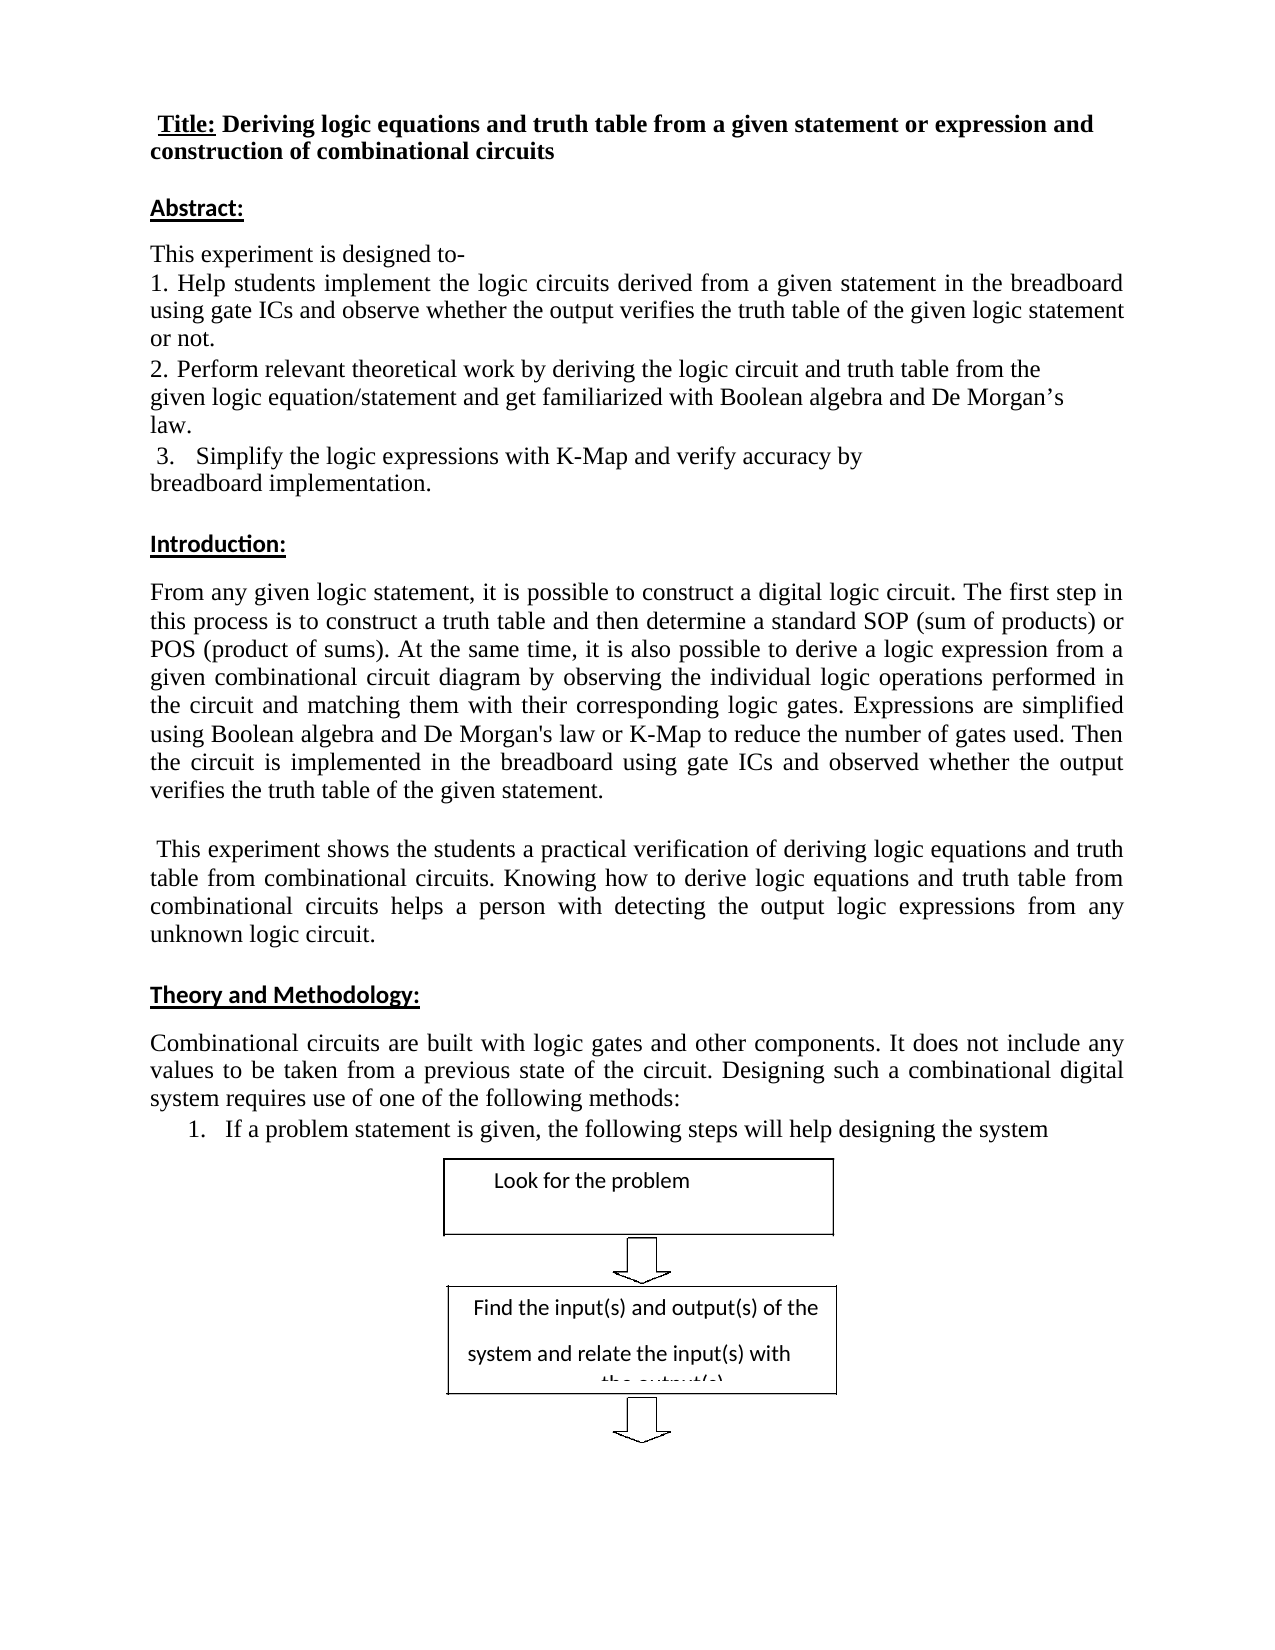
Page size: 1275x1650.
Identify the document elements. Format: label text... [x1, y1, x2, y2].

list Simplify the logic expressions with K-Map and verify accuracy by breadboard implementation. [150, 442, 981, 497]
list If a problem statement is given, the following steps will help designing the system [187, 1114, 1158, 1143]
text This experiment shows the students a practical verification of deriving logic equations and truth table from combinational circuits. Knowing how to derive logic equations and truth table from combinational circuits helps a person with detecting the output logic expressions from any unknown logic circuit. [150, 835, 1125, 948]
list Perform relevant theoretical work by deriving the logic circuit and truth table from the given logic equation/statement and get familiarized with Boolean algebra and De Morgan’s law. [150, 356, 1102, 438]
text Theory and Methodology: [150, 979, 1158, 1010]
subtitle Title: Deriving logic equations and truth table from a given statement or expression and construction of combinational circuits [150, 110, 1158, 165]
list Help students implement the logic circuits derived from a given statement in the breadboard using gate ICs and observe whether the output verifies the truth table of the given logic statement or not. [150, 269, 1125, 352]
picture [443, 1158, 837, 1443]
text Introduction: [150, 529, 1158, 559]
text This experiment is designed to- [150, 239, 1158, 268]
text From any given logic statement, it is possible to construct a digital logic circuit. The first step in this process is to construct a truth table and then determine a standard SOP (sum of products) or POS (product of sums). At the same time, it is also possible to derive a logic expression from a given combinational circuit diagram by observing the individual logic operations performed in the circuit and matching them with their corresponding logic gates. Expressions are simplified using Boolean algebra and De Morgan's law or K-Map to reduce the number of gates used. Then the circuit is implemented in the breadboard using gate ICs and observed whether the output verifies the truth table of the given statement. [150, 578, 1125, 804]
text Combinational circuits are built with logic gates and other components. It does not include any values to be taken from a previous state of the circuit. Designing such a combinational digital system requires use of one of the following methods: [150, 1029, 1125, 1112]
text Abstract: [150, 194, 1158, 223]
